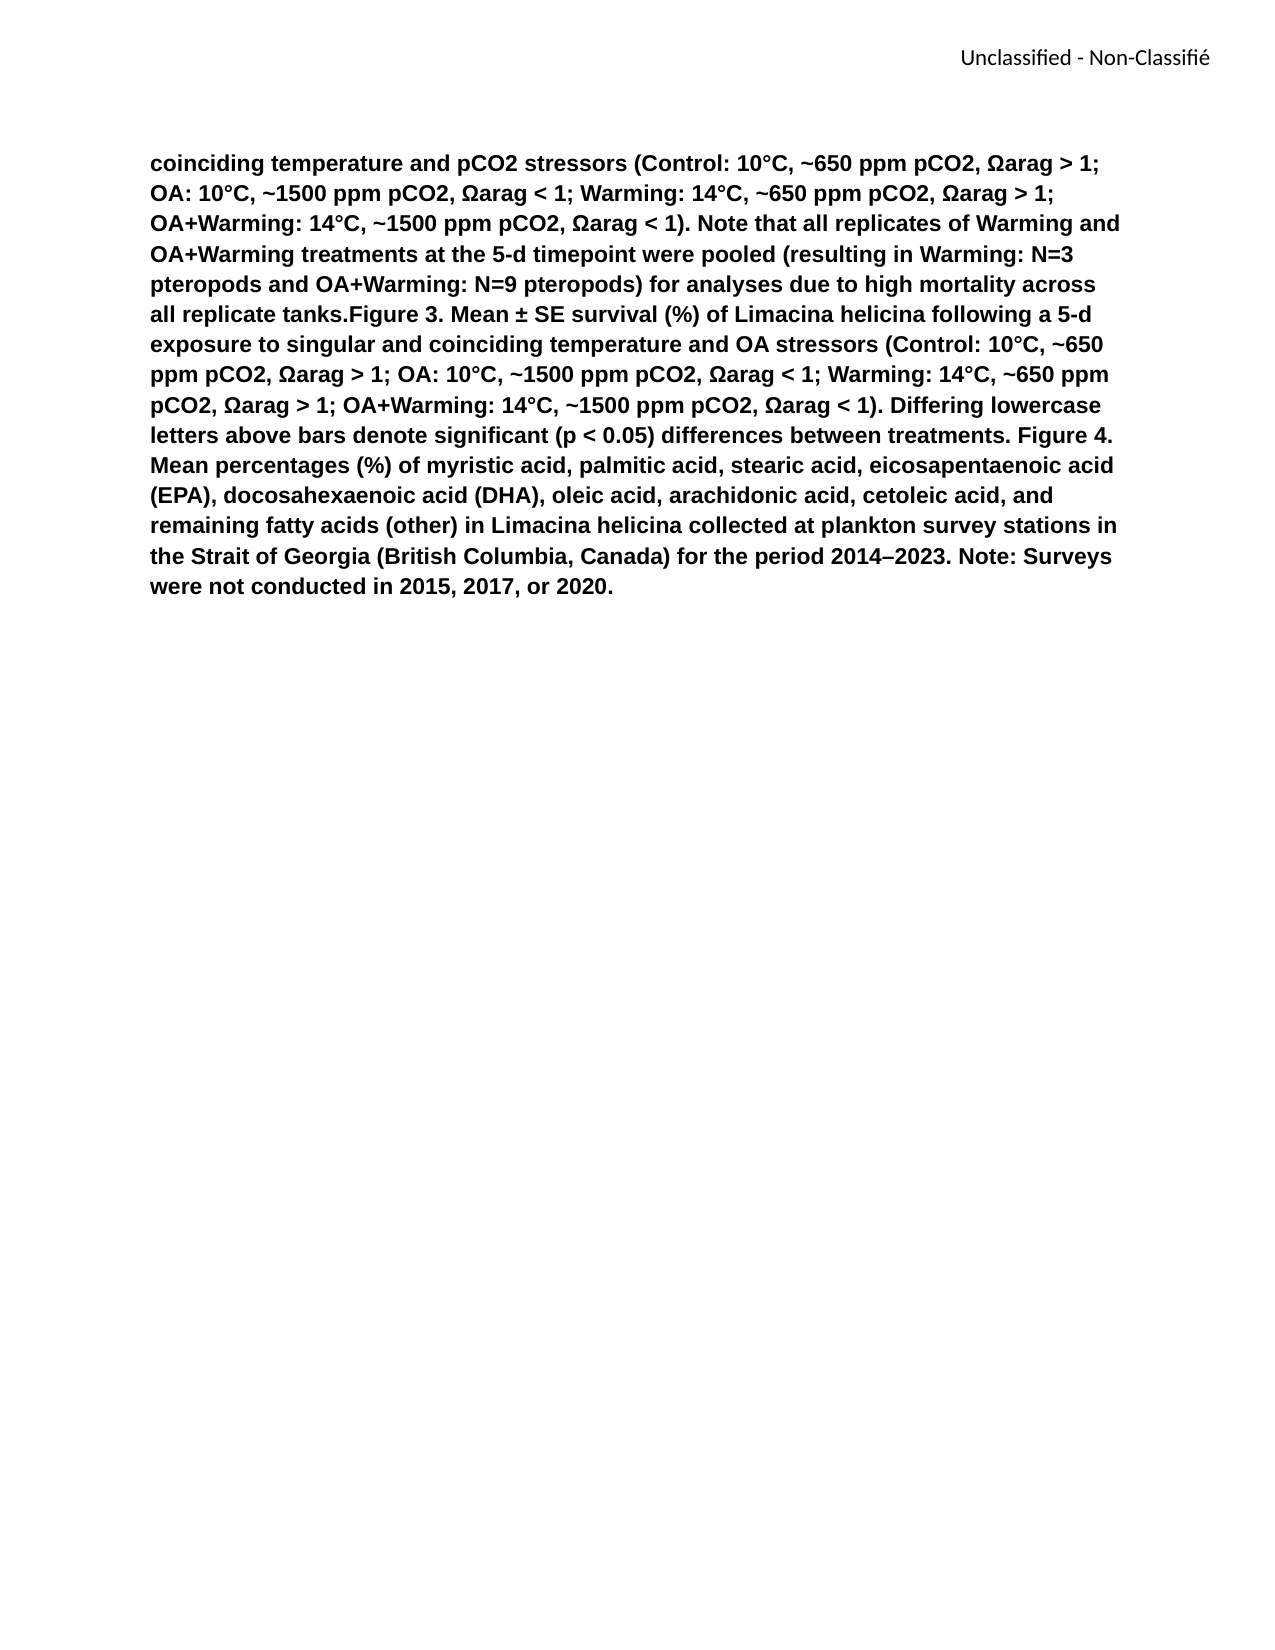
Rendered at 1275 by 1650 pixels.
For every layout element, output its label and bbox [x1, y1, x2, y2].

text [150, 150, 1125, 599]
